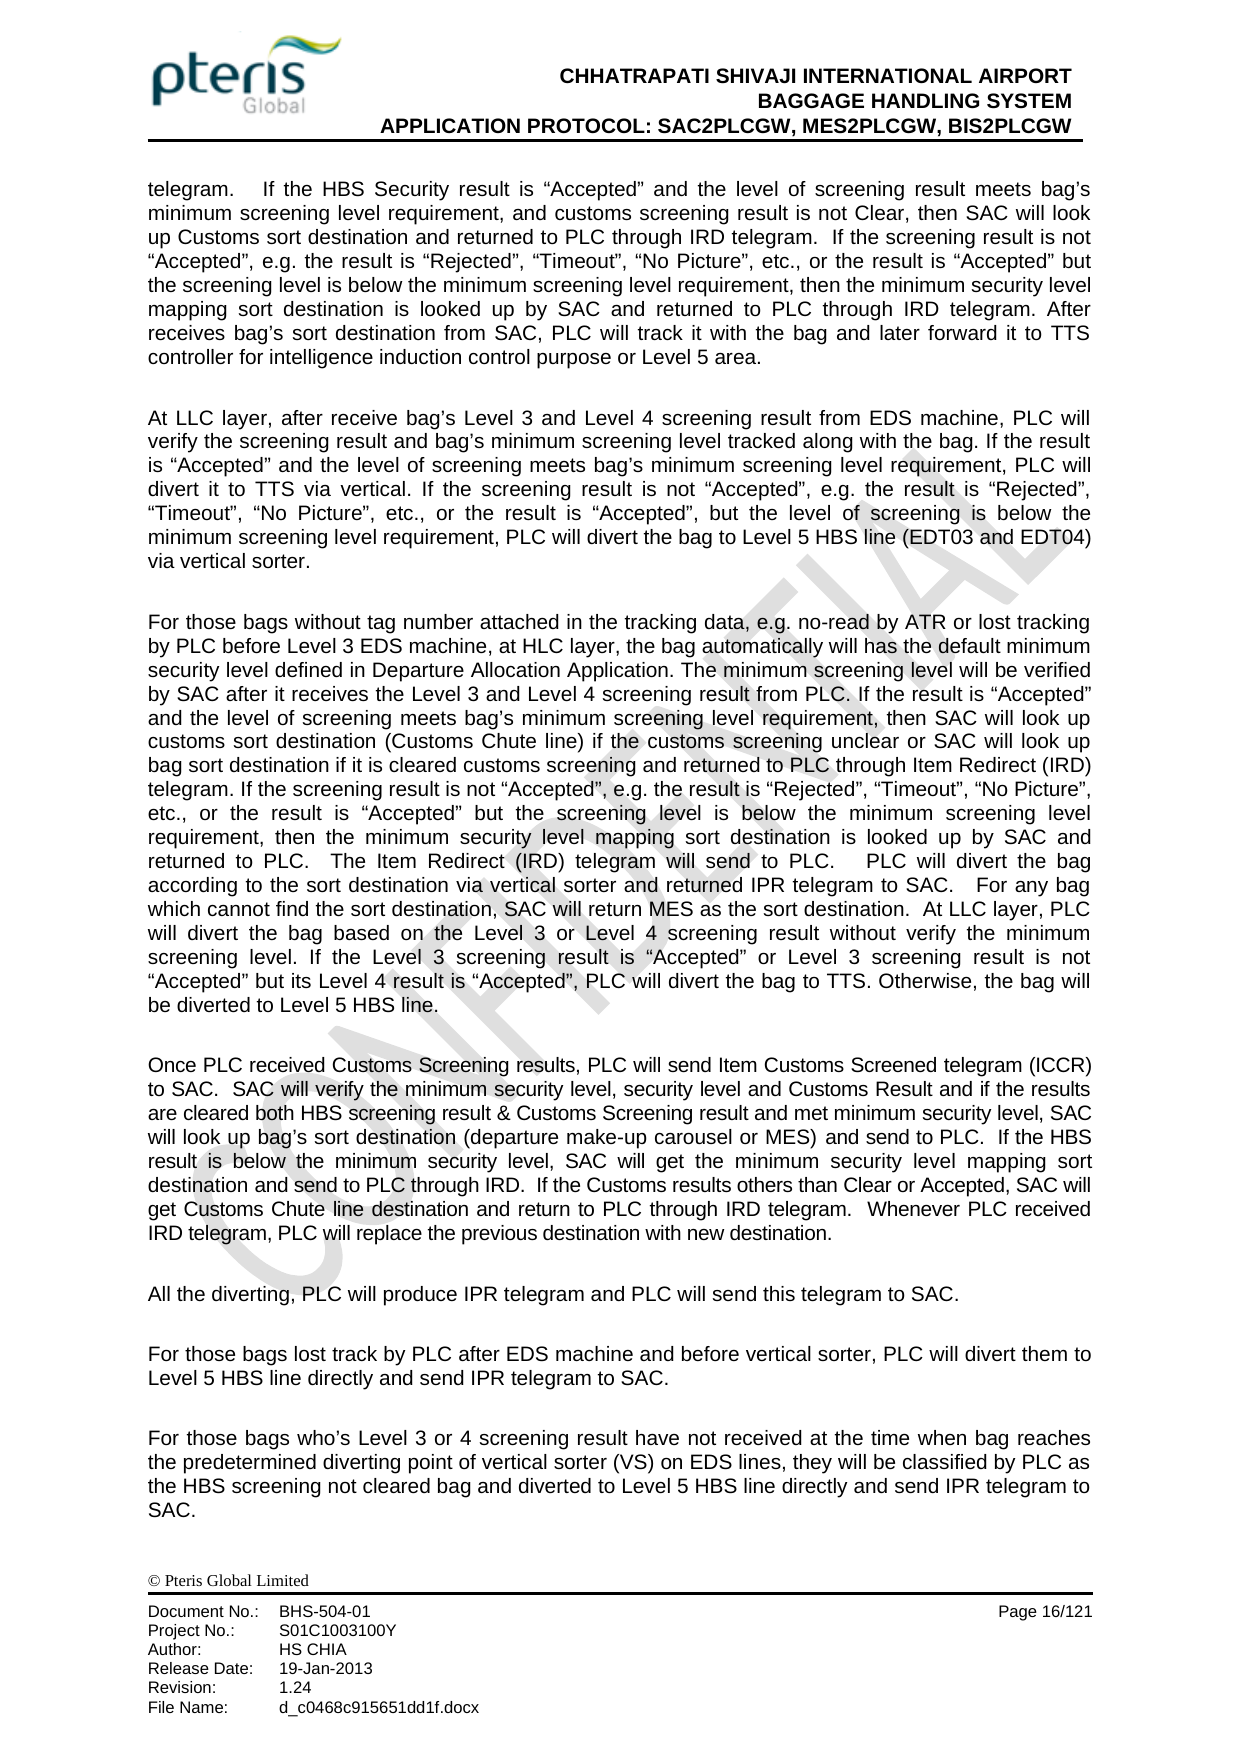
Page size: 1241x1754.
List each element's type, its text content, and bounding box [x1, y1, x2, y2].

text For those bags lost track by PLC after EDS machine and before vertical sorter, PLC will divert them to Level 5 HBS line directly and send IPR telegram to SAC. [148, 1342, 1093, 1390]
text For those bags without tag number attached in the tracking data, e.g. no-read by ATR or lost tracking by PLC before Level 3 EDS machine, at HLC layer, the bag automatically will has the default minimum security level defined in Departure Allocation Application. The minimum screening level will be verified by SAC after it receives the Level 3 and Level 4 screening result from PLC. If the result is “Accepted” and the level of screening meets bag’s minimum screening level requirement, then SAC will look up customs sort destination (Customs Chute line) if the customs screening unclear or SAC will look up bag sort destination if it is cleared customs screening and returned to PLC through Item Redirect (IRD) telegram. If the screening result is not “Accepted”, e.g. the result is “Rejected”, “Timeout”, “No Picture”, etc., or the result is “Accepted” but the screening level is below the minimum screening level requirement, then the minimum security level mapping sort destination is looked up by SAC and returned to PLC. The Item Redirect (IRD) telegram will send to PLC. PLC will divert the bag according to the sort destination via vertical sorter and returned IPR telegram to SAC. For any bag which cannot find the sort destination, SAC will return MES as the sort destination. At LLC layer, PLC will divert the bag based on the Level 3 or Level 4 screening result without verify the minimum screening level. If the Level 3 screening result is “Accepted” or Level 3 screening result is not “Accepted” but its Level 4 result is “Accepted”, PLC will divert the bag to TTS. Otherwise, the bag will be diverted to Level 5 HBS line. [148, 609, 1093, 1017]
text For those bags who’s Level 3 or 4 screening result have not received at the time when bag reaches the predetermined diverting point of vertical sorter (VS) on EDS lines, they will be classified by PLC as the HBS screening not cleared bag and diverted to Level 5 HBS line directly and send IPR telegram to SAC. [148, 1426, 1093, 1522]
picture [149, 31, 342, 118]
text All the diverting, PLC will produce IPR telegram and PLC will send this telegram to SAC. [148, 1281, 1093, 1305]
text Once PLC received Customs Screening results, PLC will send Item Customs Screened telegram (ICCR) to SAC. SAC will verify the minimum security level, security level and Customs Result and if the results are cleared both HBS screening result & Customs Screening result and met minimum security level, SAC will look up bag’s sort destination (departure make-up carousel or MES) and send to PLC. If the HBS result is below the minimum security level, SAC will get the minimum security level mapping sort destination and send to PLC through IRD. If the Customs results others than Clear or Accepted, SAC will get Customs Chute line destination and return to PLC through IRD telegram. Whenever PLC received IRD telegram, PLC will replace the previous destination with new destination. [148, 1053, 1093, 1245]
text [148, 177, 1093, 369]
text At LLC layer, after receive bag’s Level 3 and Level 4 screening result from EDS machine, PLC will verify the screening result and bag’s minimum screening level tracked along with the bag. If the result is “Accepted” and the level of screening meets bag’s minimum screening level requirement, PLC will divert it to TTS via vertical. If the screening result is not “Accepted”, e.g. the result is “Rejected”, “Timeout”, “No Picture”, etc., or the result is “Accepted”, but the level of screening is below the minimum screening level requirement, PLC will divert the bag to Level 5 HBS line (EDT03 and EDT04) via vertical sorter. [148, 405, 1093, 573]
